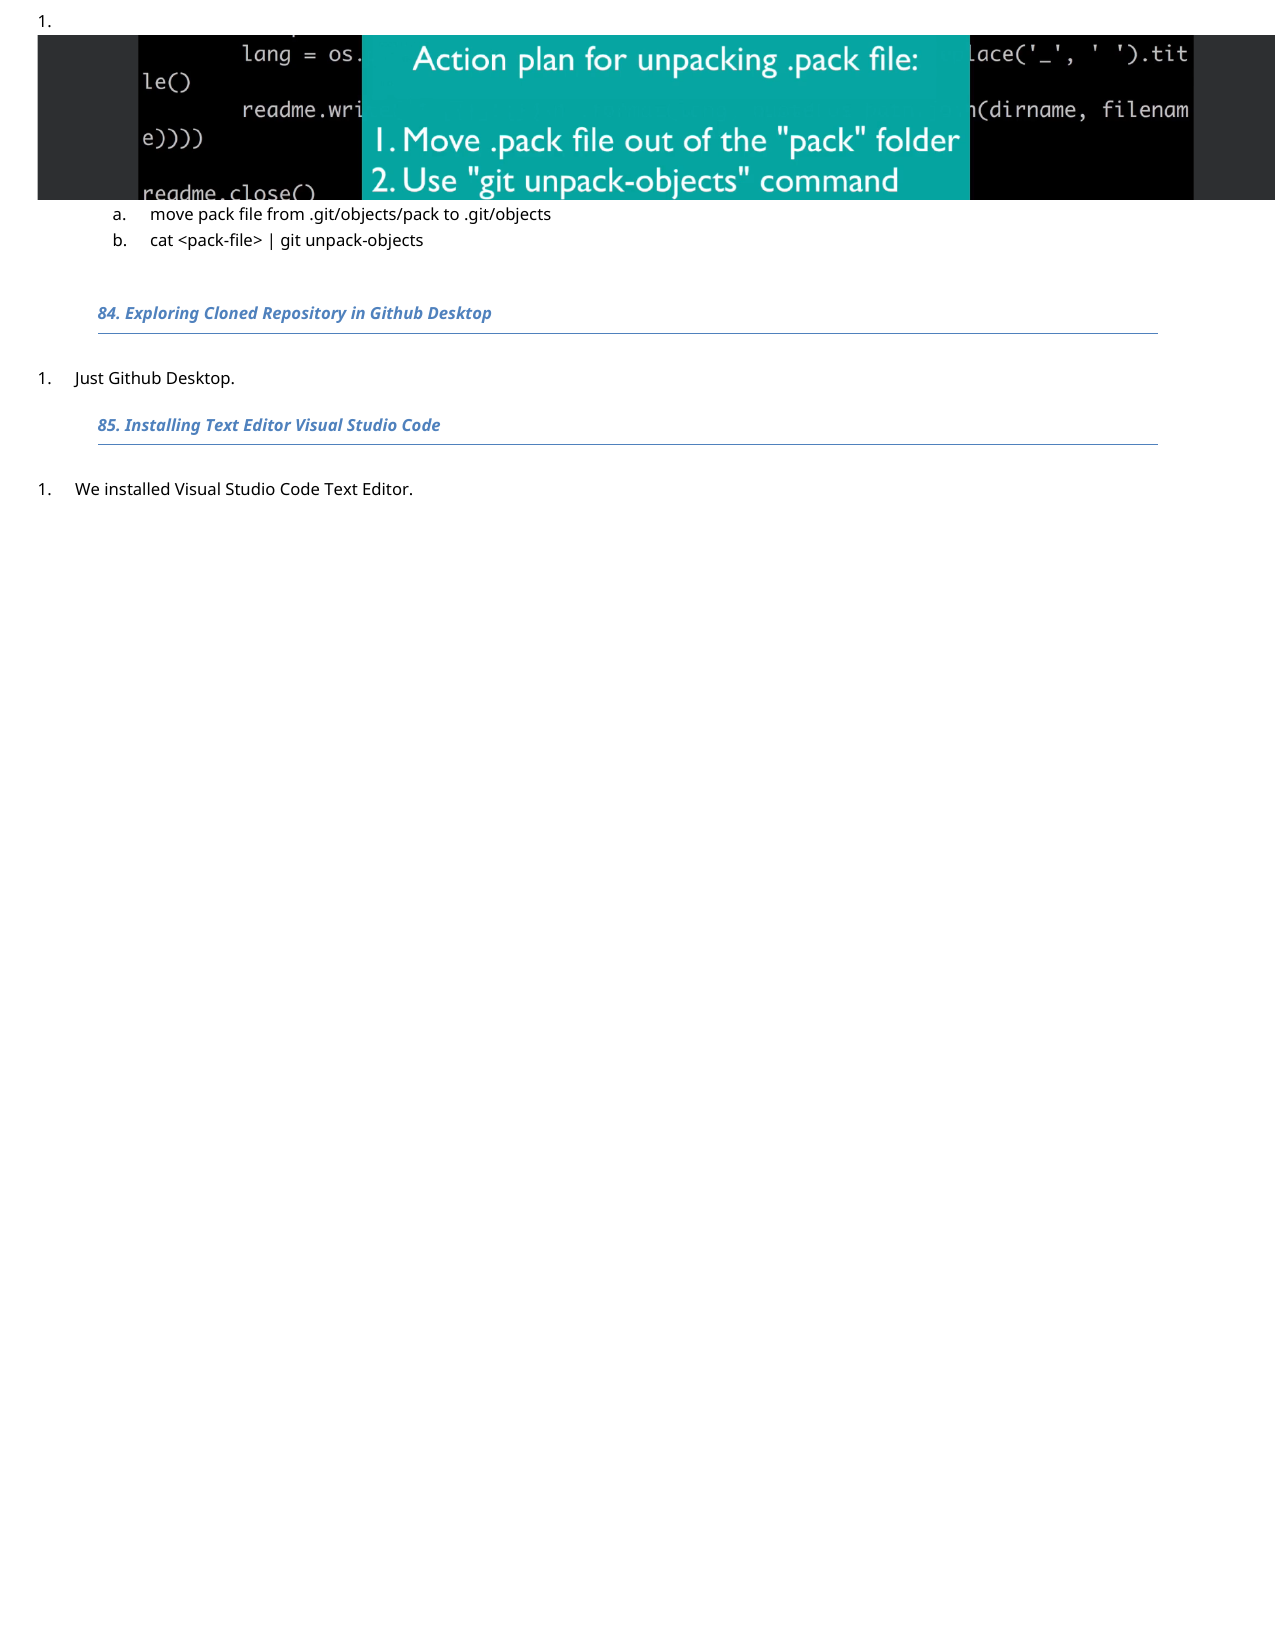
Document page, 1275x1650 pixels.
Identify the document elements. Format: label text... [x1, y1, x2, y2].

list move pack file from .git/objects/pack to .git/objects [112, 203, 1255, 226]
text 84. Exploring Cloned Repository in Github Desktop [97, 302, 1158, 334]
list cat <pack-file> | git unpack-objects [112, 229, 1255, 252]
list We installed Visual Studio Code Text Editor. [37, 478, 1255, 501]
list Just Github Desktop. [37, 366, 1255, 389]
picture [37, 35, 1275, 200]
text 85. Installing Text Editor Visual Studio Code [97, 413, 1158, 445]
